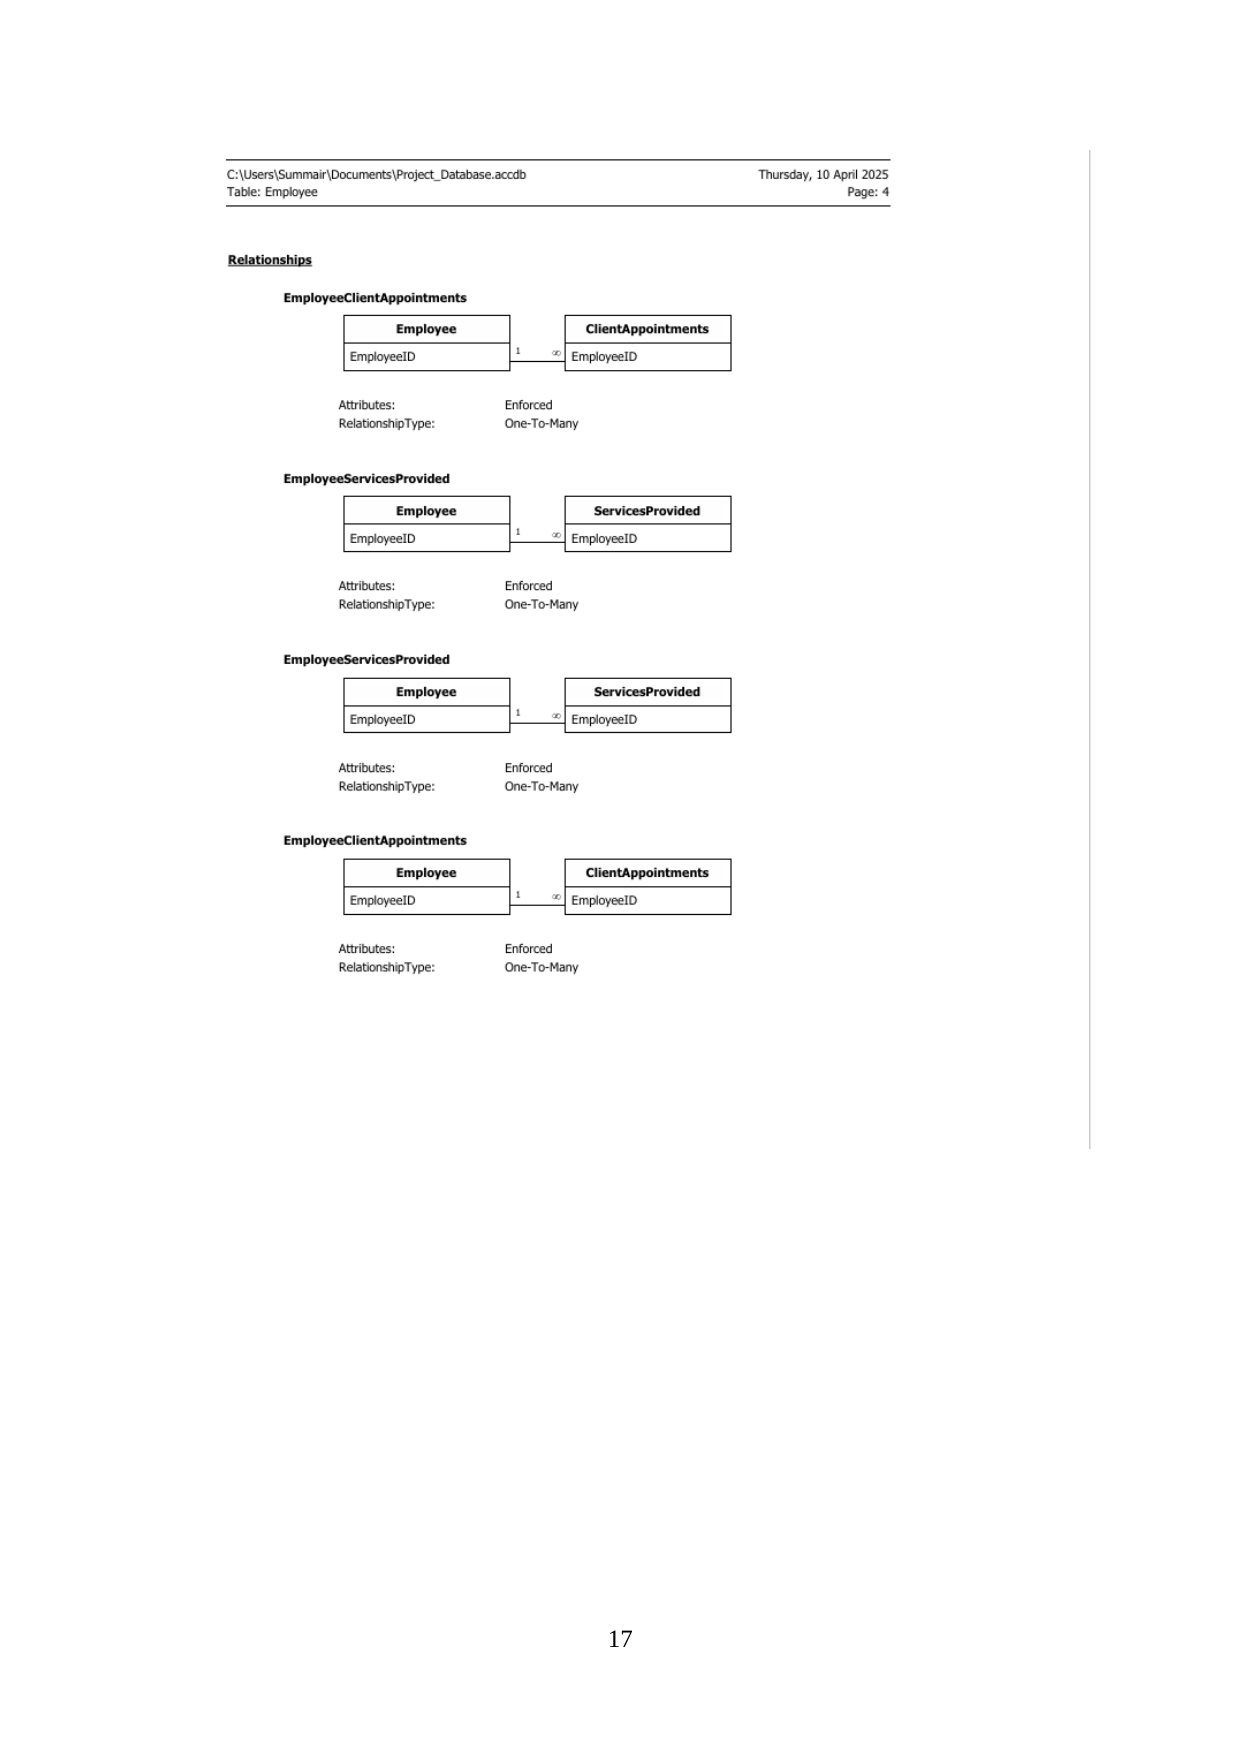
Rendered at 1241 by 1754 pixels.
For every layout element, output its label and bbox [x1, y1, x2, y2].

picture [150, 150, 1091, 1149]
